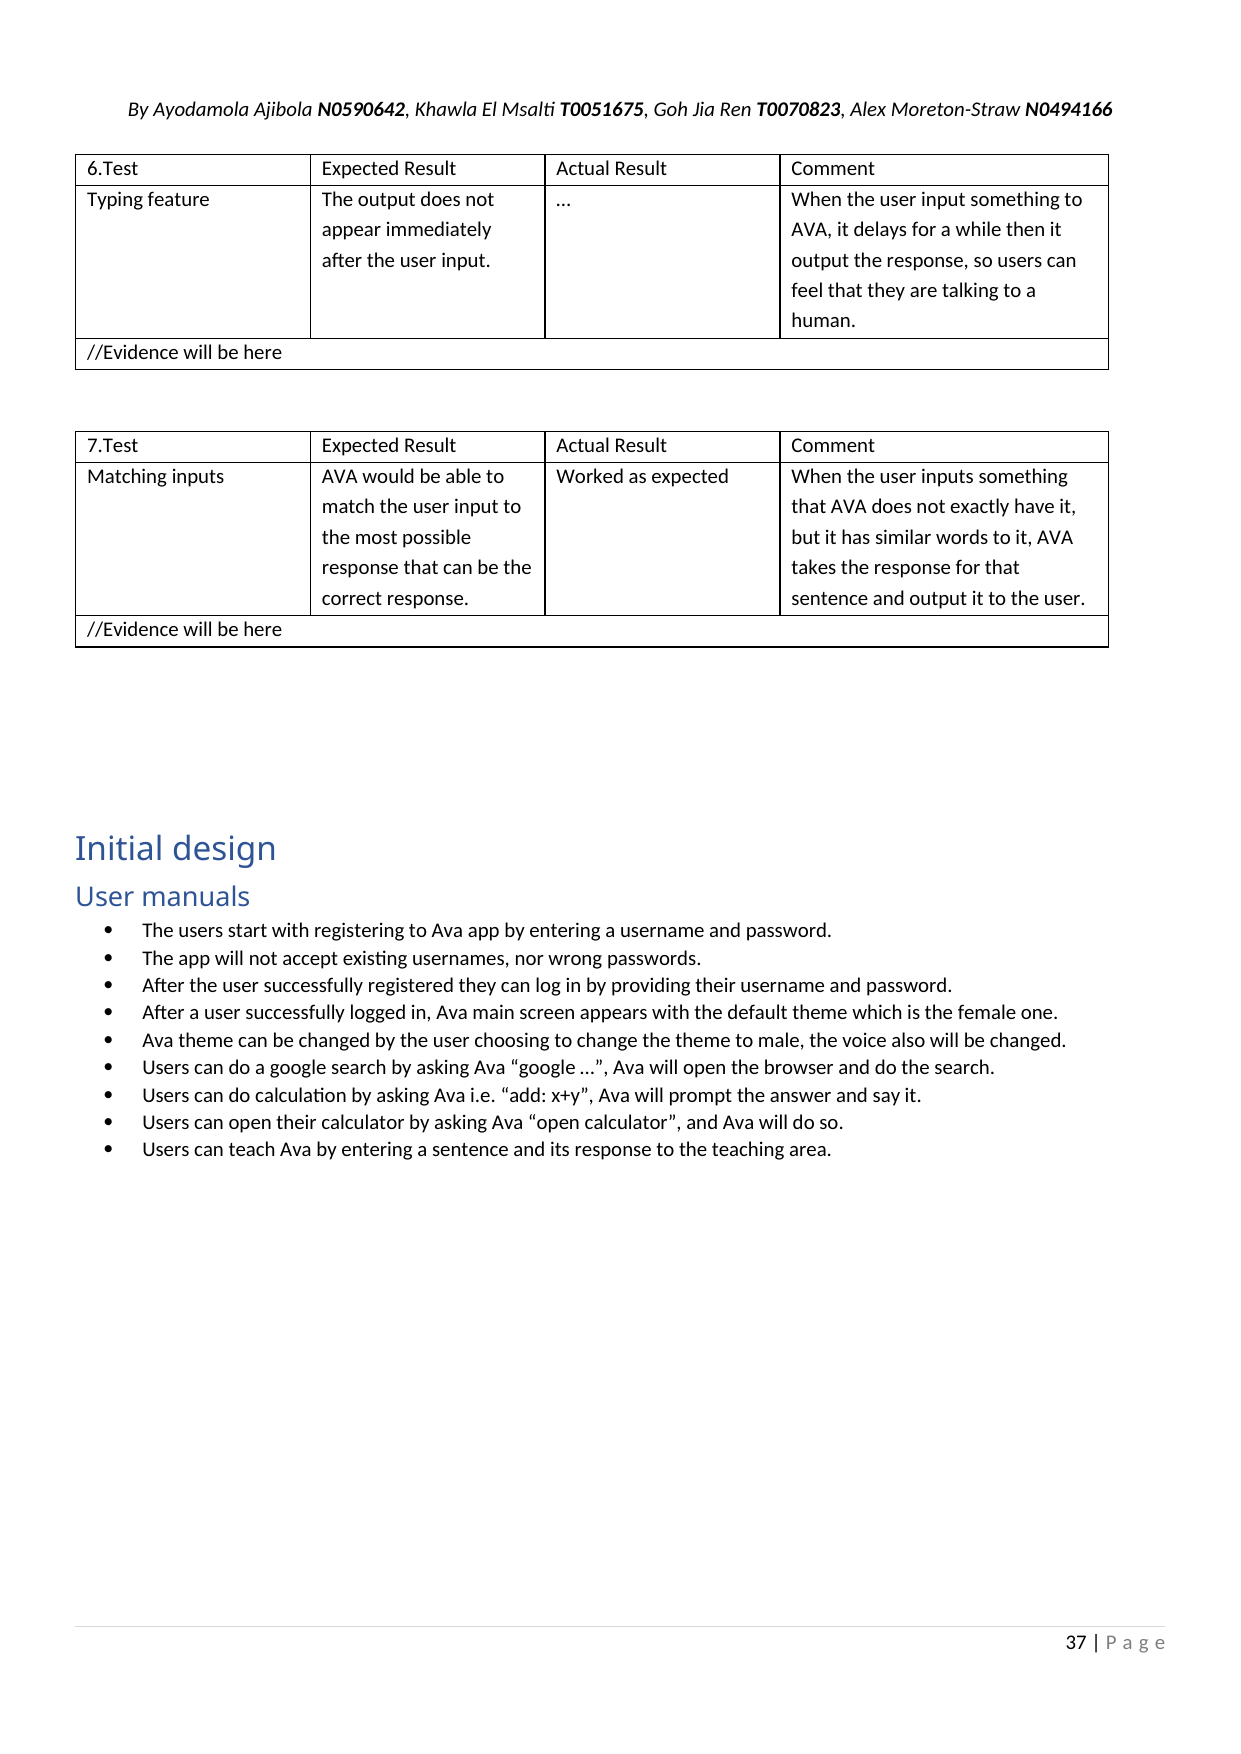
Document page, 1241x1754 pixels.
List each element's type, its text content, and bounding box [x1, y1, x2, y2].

list Users can teach Ava by entering a sentence and its response to the teaching area. [104, 1137, 1165, 1162]
table_header 6.Test [76, 155, 310, 185]
table_cell AVA would be able to match the user input to the most possible response that can be the correct response. [311, 463, 544, 615]
table_cell The output does not appear immediately after the user input. [311, 186, 544, 338]
list Ava theme can be changed by the user choosing to change the theme to male, the voice also will be changed. [104, 1027, 1165, 1052]
list Users can do a google search by asking Ava “google …”, Ava will open the browser and do the search. [104, 1054, 1165, 1080]
list The app will not accept existing usernames, nor wrong passwords. [104, 945, 1165, 970]
list Users can do calculation by asking Ava i.e. “add: x+y”, Ava will prompt the answer and say it. [104, 1082, 1165, 1107]
table_header Expected Result [311, 155, 544, 185]
table_header Comment [781, 155, 1108, 185]
table_cell When the user input something to AVA, it delays for a while then it output the response, so users can feel that they are talking to a human. [781, 186, 1108, 338]
table_header Comment [781, 432, 1108, 462]
table_cell Typing feature [76, 186, 310, 338]
list After the user successfully registered they can log in by providing their username and password. [104, 972, 1165, 998]
subtitle Initial design [75, 824, 1165, 870]
table_header Actual Result [546, 155, 779, 185]
list Users can open their calculator by asking Ava “open calculator”, and Ava will do so. [104, 1109, 1165, 1134]
table_cell Matching inputs [76, 463, 310, 615]
table_header 7.Test [76, 432, 310, 462]
table_cell Worked as expected [546, 463, 779, 615]
table_cell When the user inputs something that AVA does not exactly have it, but it has similar words to it, AVA takes the response for that sentence and output it to the user. [781, 463, 1108, 615]
table_header Expected Result [311, 432, 544, 462]
table_cell … [546, 186, 779, 338]
table_cell //Evidence will be here [76, 616, 1108, 646]
list After a user successfully logged in, Ava main screen appears with the default theme which is the female one. [104, 999, 1165, 1025]
table_header Actual Result [546, 432, 779, 462]
list The users start with registering to Ava app by entering a username and password. [104, 917, 1165, 943]
subtitle User manuals [75, 878, 1165, 914]
table_cell //Evidence will be here [76, 339, 1108, 369]
